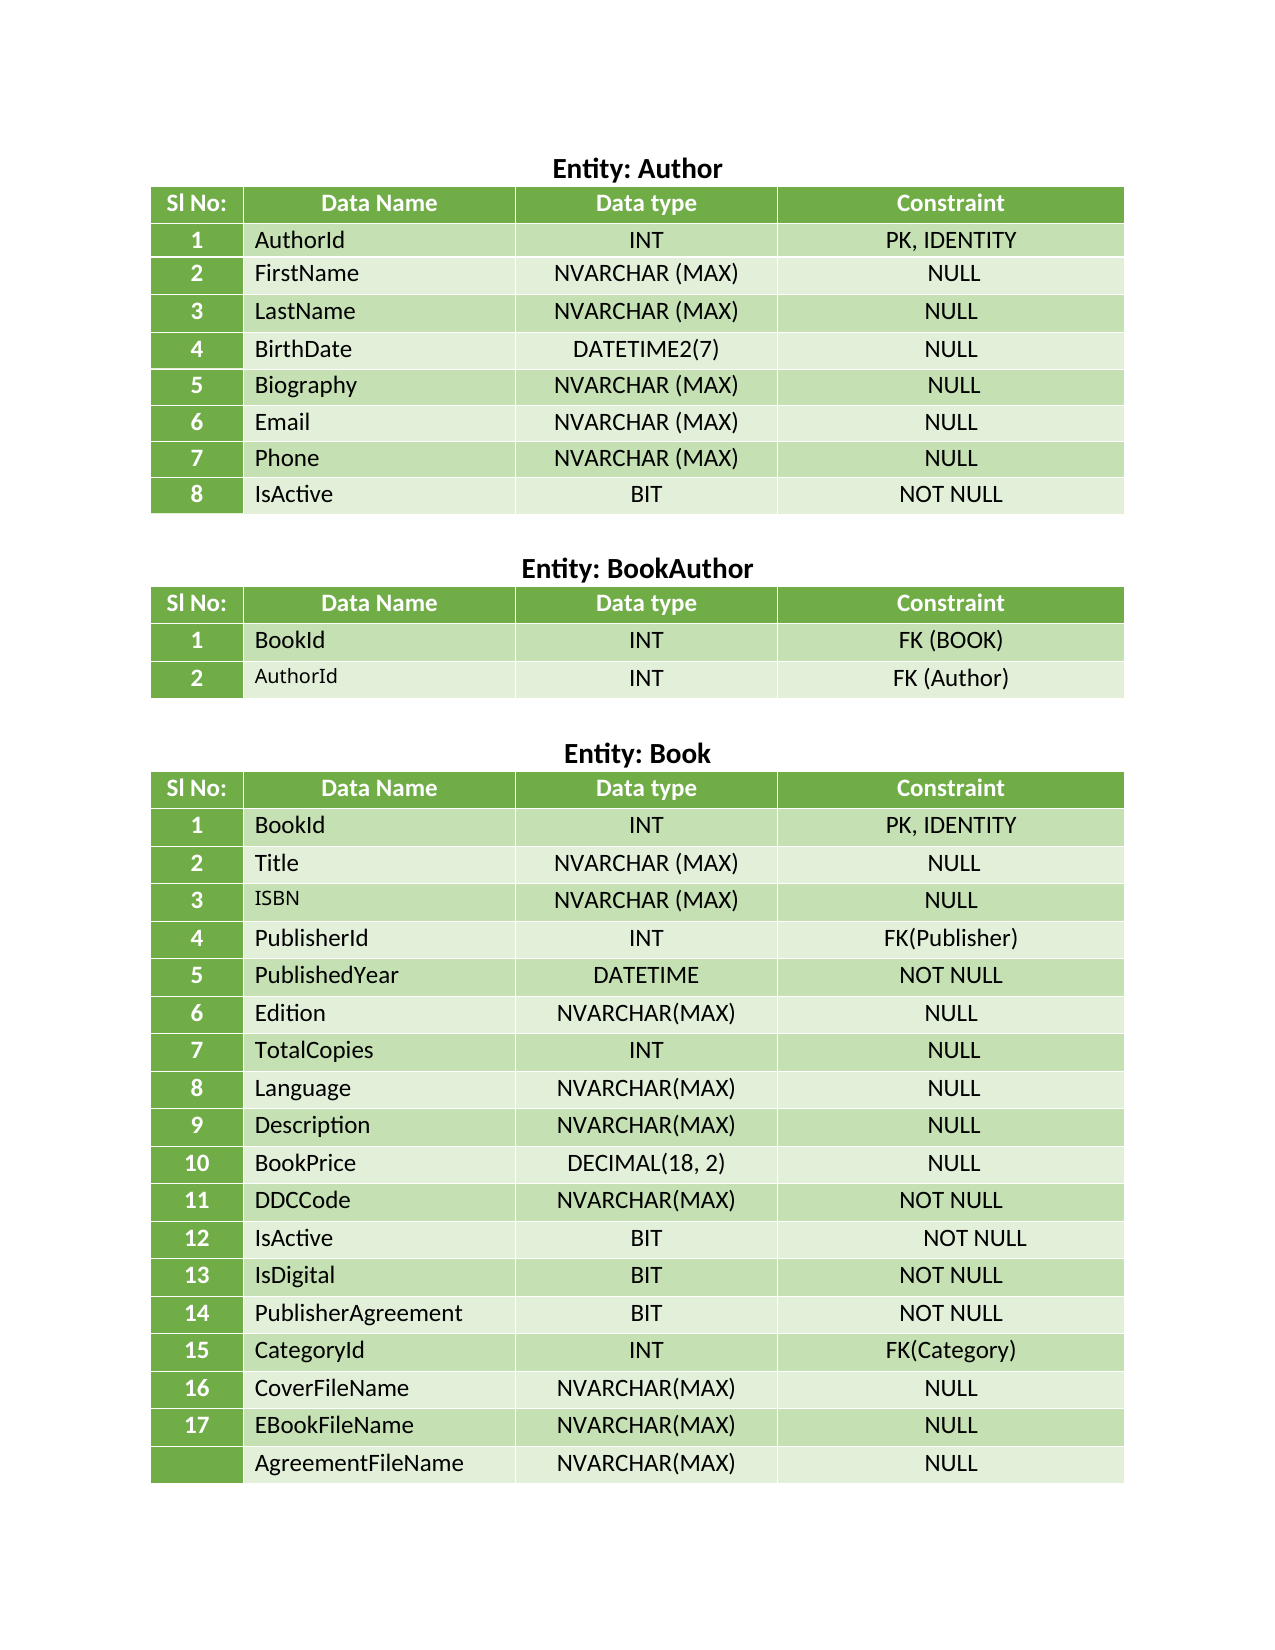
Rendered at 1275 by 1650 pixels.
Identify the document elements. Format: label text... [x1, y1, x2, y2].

table_cell DECIMAL(18, 2) [516, 1147, 777, 1183]
table_cell IsActive [244, 478, 515, 513]
table_cell Email [244, 406, 515, 441]
table_cell 1 [151, 224, 243, 256]
table_cell 2 [151, 847, 243, 883]
table_cell 4 [151, 922, 243, 958]
table_cell BIT [516, 1297, 777, 1333]
table_cell NVARCHAR (MAX) [516, 884, 777, 921]
table_cell 6 [151, 406, 243, 441]
table_cell DATETIME2(7) [516, 333, 777, 368]
table_cell INT [516, 809, 777, 846]
table_cell DDCCode [244, 1184, 515, 1221]
table_cell Title [244, 847, 515, 883]
table_cell NOT NULL [778, 1259, 1124, 1296]
table_header Constraint [778, 772, 1124, 808]
table_cell BirthDate [244, 333, 515, 368]
table_cell NULL [778, 1372, 1124, 1408]
table_header Sl No: [151, 587, 243, 623]
table_cell 12 [151, 1222, 243, 1258]
table_header Sl No: [151, 187, 243, 223]
table_cell NULL [778, 1147, 1124, 1183]
table_cell NULL [778, 295, 1124, 332]
table_cell NVARCHAR(MAX) [516, 1184, 777, 1221]
table_cell AgreementFileName [244, 1447, 515, 1483]
table_header Constraint [778, 587, 1124, 623]
table_cell NULL [778, 442, 1124, 477]
table_cell NOT NULL [778, 1222, 1124, 1258]
table_cell NVARCHAR(MAX) [516, 1447, 777, 1483]
table_cell 9 [151, 1109, 243, 1146]
text Entity: BookAuthor [150, 550, 1125, 586]
table_cell NVARCHAR (MAX) [516, 442, 777, 477]
table_cell PublisherId [244, 922, 515, 958]
table_cell 8 [151, 1072, 243, 1108]
table_cell DATETIME [516, 959, 777, 996]
table_cell FirstName [244, 258, 515, 294]
table_cell 8 [151, 478, 243, 513]
table_cell 15 [151, 1334, 243, 1371]
table_cell NULL [778, 1072, 1124, 1108]
table_cell NOT NULL [778, 1297, 1124, 1333]
table_cell INT [516, 224, 777, 256]
table_cell FK(Category) [778, 1334, 1124, 1371]
table_cell 10 [151, 1147, 243, 1183]
table_cell ISBN [244, 884, 515, 921]
table_cell FK (BOOK) [778, 624, 1124, 661]
table_cell NOT NULL [778, 478, 1124, 513]
table_cell Language [244, 1072, 515, 1108]
table_cell BIT [516, 478, 777, 513]
table_cell BookId [244, 809, 515, 846]
table_cell INT [516, 922, 777, 958]
table_cell 17 [151, 1409, 243, 1446]
table_cell BookPrice [244, 1147, 515, 1183]
table_cell NVARCHAR (MAX) [516, 847, 777, 883]
table_cell NULL [778, 997, 1124, 1033]
table_header Data Name [244, 772, 515, 808]
table_cell NVARCHAR (MAX) [516, 258, 777, 294]
table_cell PK, IDENTITY [778, 809, 1124, 846]
table_cell NULL [778, 1034, 1124, 1071]
table_cell 1 [151, 624, 243, 661]
table_cell BIT [516, 1259, 777, 1296]
table_cell NVARCHAR (MAX) [516, 295, 777, 332]
table_cell NVARCHAR(MAX) [516, 1372, 777, 1408]
table_cell PublishedYear [244, 959, 515, 996]
table_cell LastName [244, 295, 515, 332]
table_cell 14 [151, 1297, 243, 1333]
table_cell CoverFileName [244, 1372, 515, 1408]
table_cell 4 [151, 333, 243, 368]
table_cell INT [516, 1034, 777, 1071]
table_cell BIT [516, 1222, 777, 1258]
table_cell NULL [778, 1409, 1124, 1446]
table_cell PK, IDENTITY [778, 224, 1124, 256]
table_cell NULL [778, 258, 1124, 294]
table_cell 2 [151, 662, 243, 698]
table_cell NULL [778, 1109, 1124, 1146]
text Entity: Book [150, 735, 1125, 771]
table_cell TotalCopies [244, 1034, 515, 1071]
table_cell 16 [151, 1372, 243, 1408]
table_cell FK (Author) [778, 662, 1124, 698]
table_cell NOT NULL [778, 1184, 1124, 1221]
table_cell IsDigital [244, 1259, 515, 1296]
text Entity: Author [150, 150, 1125, 186]
table_cell NULL [778, 847, 1124, 883]
table_cell 7 [151, 1034, 243, 1071]
table_cell INT [516, 1334, 777, 1371]
table_cell EBookFileName [244, 1409, 515, 1446]
table_header Data type [516, 587, 777, 623]
table_cell 13 [151, 1259, 243, 1296]
table_cell 5 [151, 959, 243, 996]
table_cell Phone [244, 442, 515, 477]
table_cell AuthorId [244, 662, 515, 698]
table_cell IsActive [244, 1222, 515, 1258]
table_cell 3 [151, 884, 243, 921]
table_cell NVARCHAR(MAX) [516, 1409, 777, 1446]
table_cell NULL [778, 1447, 1124, 1483]
table_cell INT [516, 624, 777, 661]
table_cell AuthorId [244, 224, 515, 256]
table_cell NVARCHAR(MAX) [516, 1072, 777, 1108]
table_cell FK(Publisher) [778, 922, 1124, 958]
table_header Data Name [244, 187, 515, 223]
table_cell [151, 1447, 243, 1483]
table_cell PublisherAgreement [244, 1297, 515, 1333]
table_cell 2 [151, 258, 243, 294]
table_cell 6 [151, 997, 243, 1033]
table_cell NVARCHAR (MAX) [516, 370, 777, 405]
table_cell NOT NULL [778, 959, 1124, 996]
table_header Data type [516, 772, 777, 808]
table_cell BookId [244, 624, 515, 661]
table_cell NULL [778, 406, 1124, 441]
table_header Data type [516, 187, 777, 223]
table_header Constraint [778, 187, 1124, 223]
table_cell NVARCHAR (MAX) [516, 406, 777, 441]
table_cell 11 [151, 1184, 243, 1221]
table_cell 3 [151, 295, 243, 332]
table_cell CategoryId [244, 1334, 515, 1371]
table_cell Edition [244, 997, 515, 1033]
table_header Sl No: [151, 772, 243, 808]
table_cell INT [516, 662, 777, 698]
table_cell Biography [244, 370, 515, 405]
table_cell 1 [151, 809, 243, 846]
table_header Data Name [244, 587, 515, 623]
table_cell 7 [151, 442, 243, 477]
table_cell NULL [778, 333, 1124, 368]
table_cell 5 [151, 370, 243, 405]
table_cell NULL [778, 884, 1124, 921]
table_cell Description [244, 1109, 515, 1146]
table_cell NVARCHAR(MAX) [516, 997, 777, 1033]
table_cell NULL [778, 370, 1124, 405]
table_cell NVARCHAR(MAX) [516, 1109, 777, 1146]
